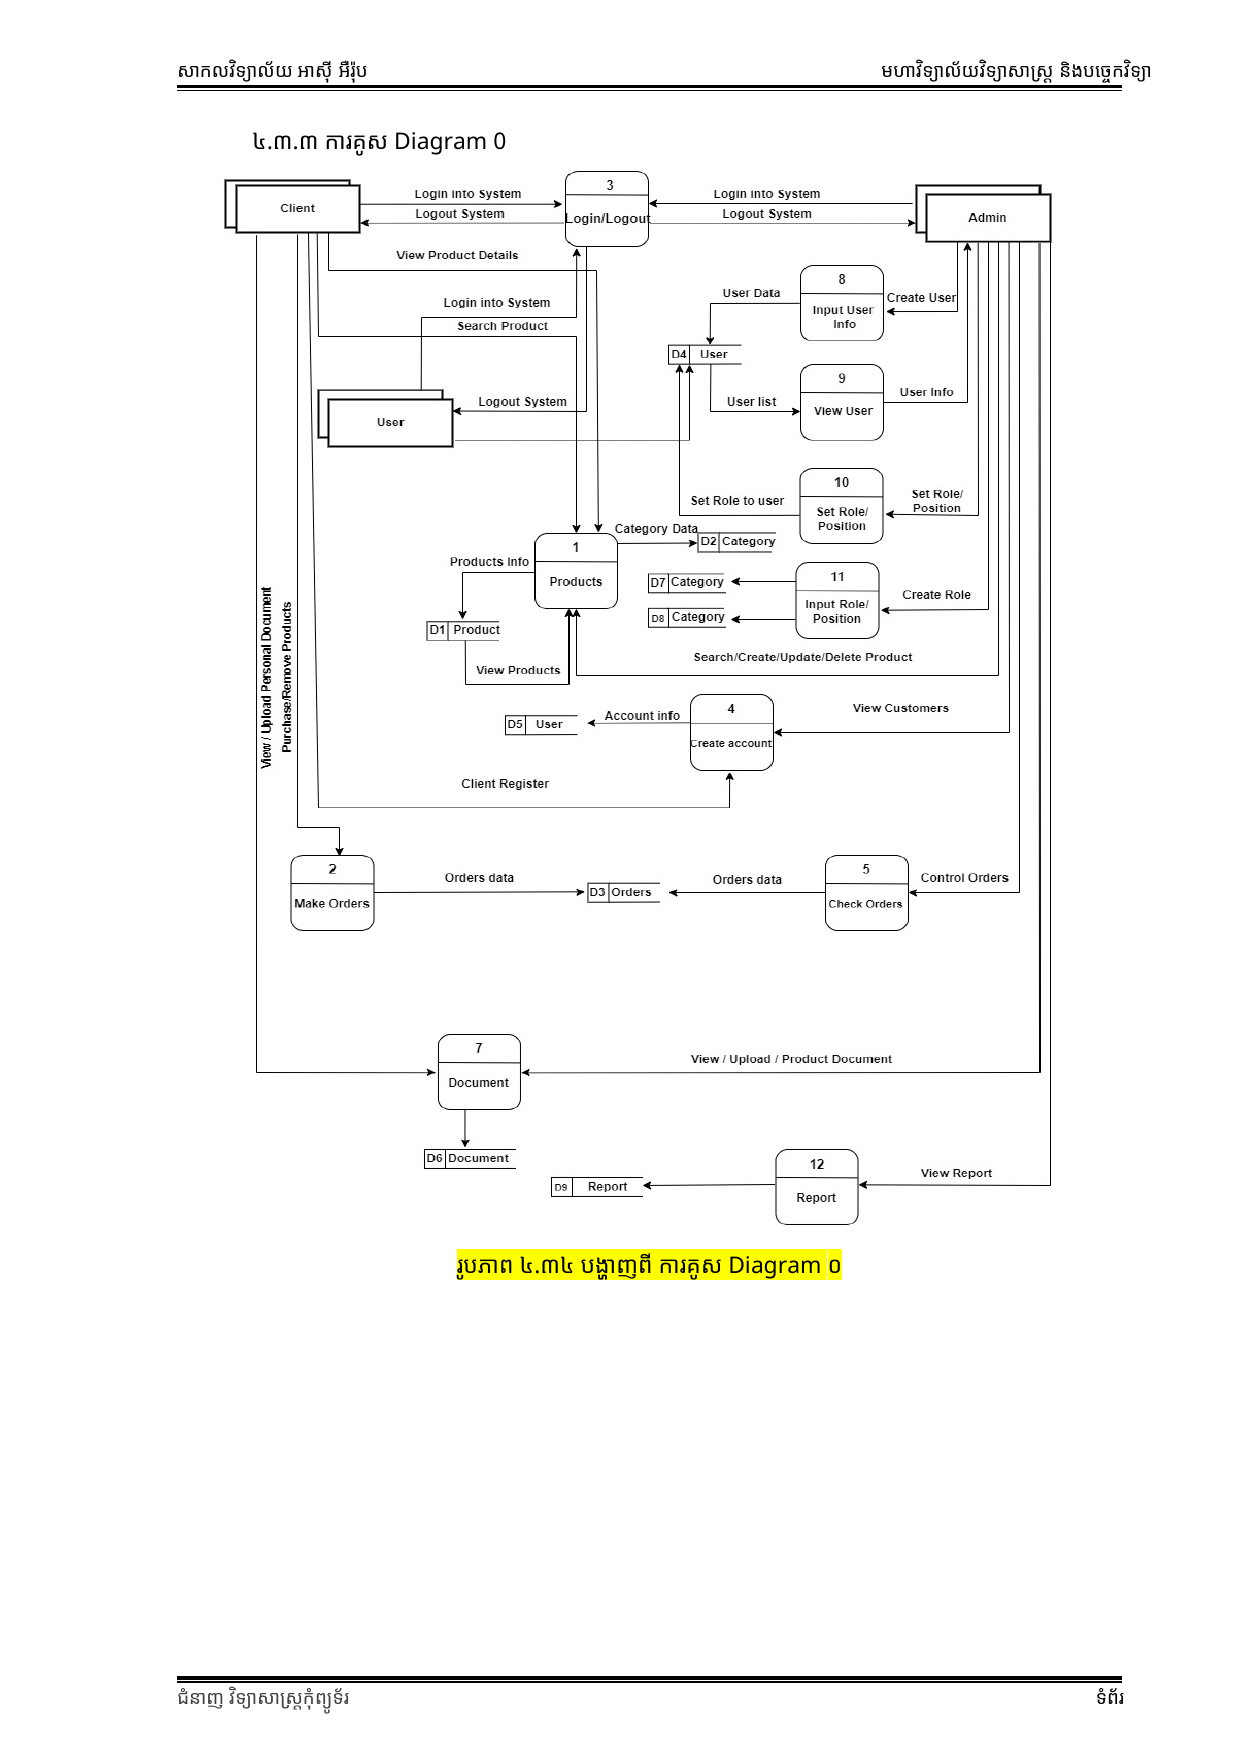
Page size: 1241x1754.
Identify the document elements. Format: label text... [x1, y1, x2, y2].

picture [210, 167, 1089, 1237]
text ៤.៣.៣ ការគូស Diagram 0 [177, 125, 1122, 156]
